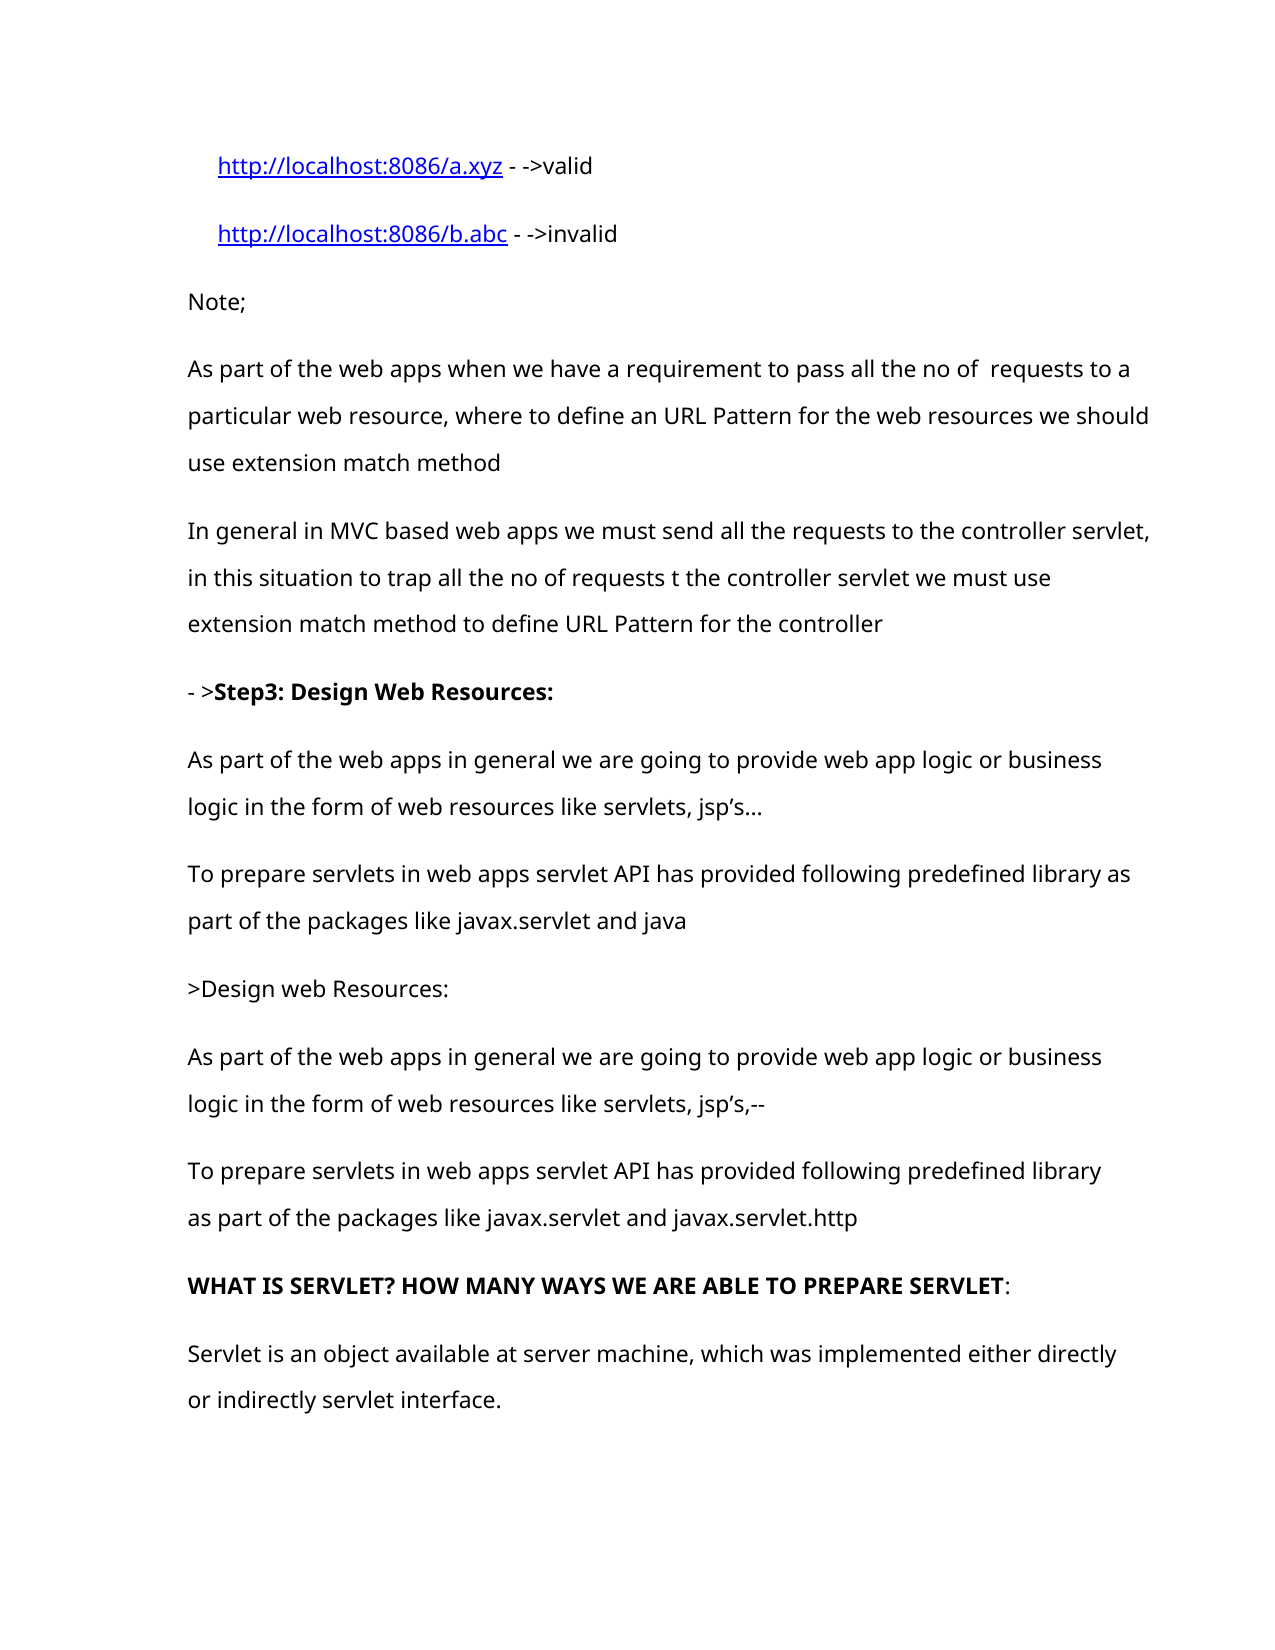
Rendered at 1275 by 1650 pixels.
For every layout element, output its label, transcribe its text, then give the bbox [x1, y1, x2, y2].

text In general in MVC based web apps we must send all the requests to the controller servlet, in this situation to trap all the no of requests t the controller servlet we must use extension match method to define URL Pattern for the controller [187, 514, 1153, 639]
text As part of the web apps in general we are going to provide web app logic or business logic in the form of web resources like servlets, jsp’s,-- [187, 1041, 1125, 1119]
text >Design web Resources: [187, 973, 1125, 1004]
text Note; [187, 285, 1153, 317]
text WHAT IS SERVLET? HOW MANY WAYS WE ARE ABLE TO PREPARE SERVLET: [187, 1270, 1125, 1301]
text As part of the web apps when we have a requirement to pass all the no of requests to a particular web resource, where to define an URL Pattern for the web resources we should use extension match method [187, 353, 1153, 478]
text To prepare servlets in web apps servlet API has provided following predefined library as part of the packages like javax.servlet and javax.servlet.http [187, 1155, 1125, 1233]
text http://localhost:8086/b.abc - ->invalid [187, 218, 1153, 249]
text Servlet is an object available at server machine, which was implemented either directly or indirectly servlet interface. [187, 1337, 1125, 1416]
text As part of the web apps in general we are going to provide web app logic or business logic in the form of web resources like servlets, jsp’s… [187, 744, 1153, 822]
text http://localhost:8086/a.xyz - ->valid [187, 150, 1153, 181]
text To prepare servlets in web apps servlet API has provided following predefined library as part of the packages like javax.servlet and java [187, 858, 1153, 936]
text - >Step3: Design Web Resources: [187, 676, 1153, 707]
